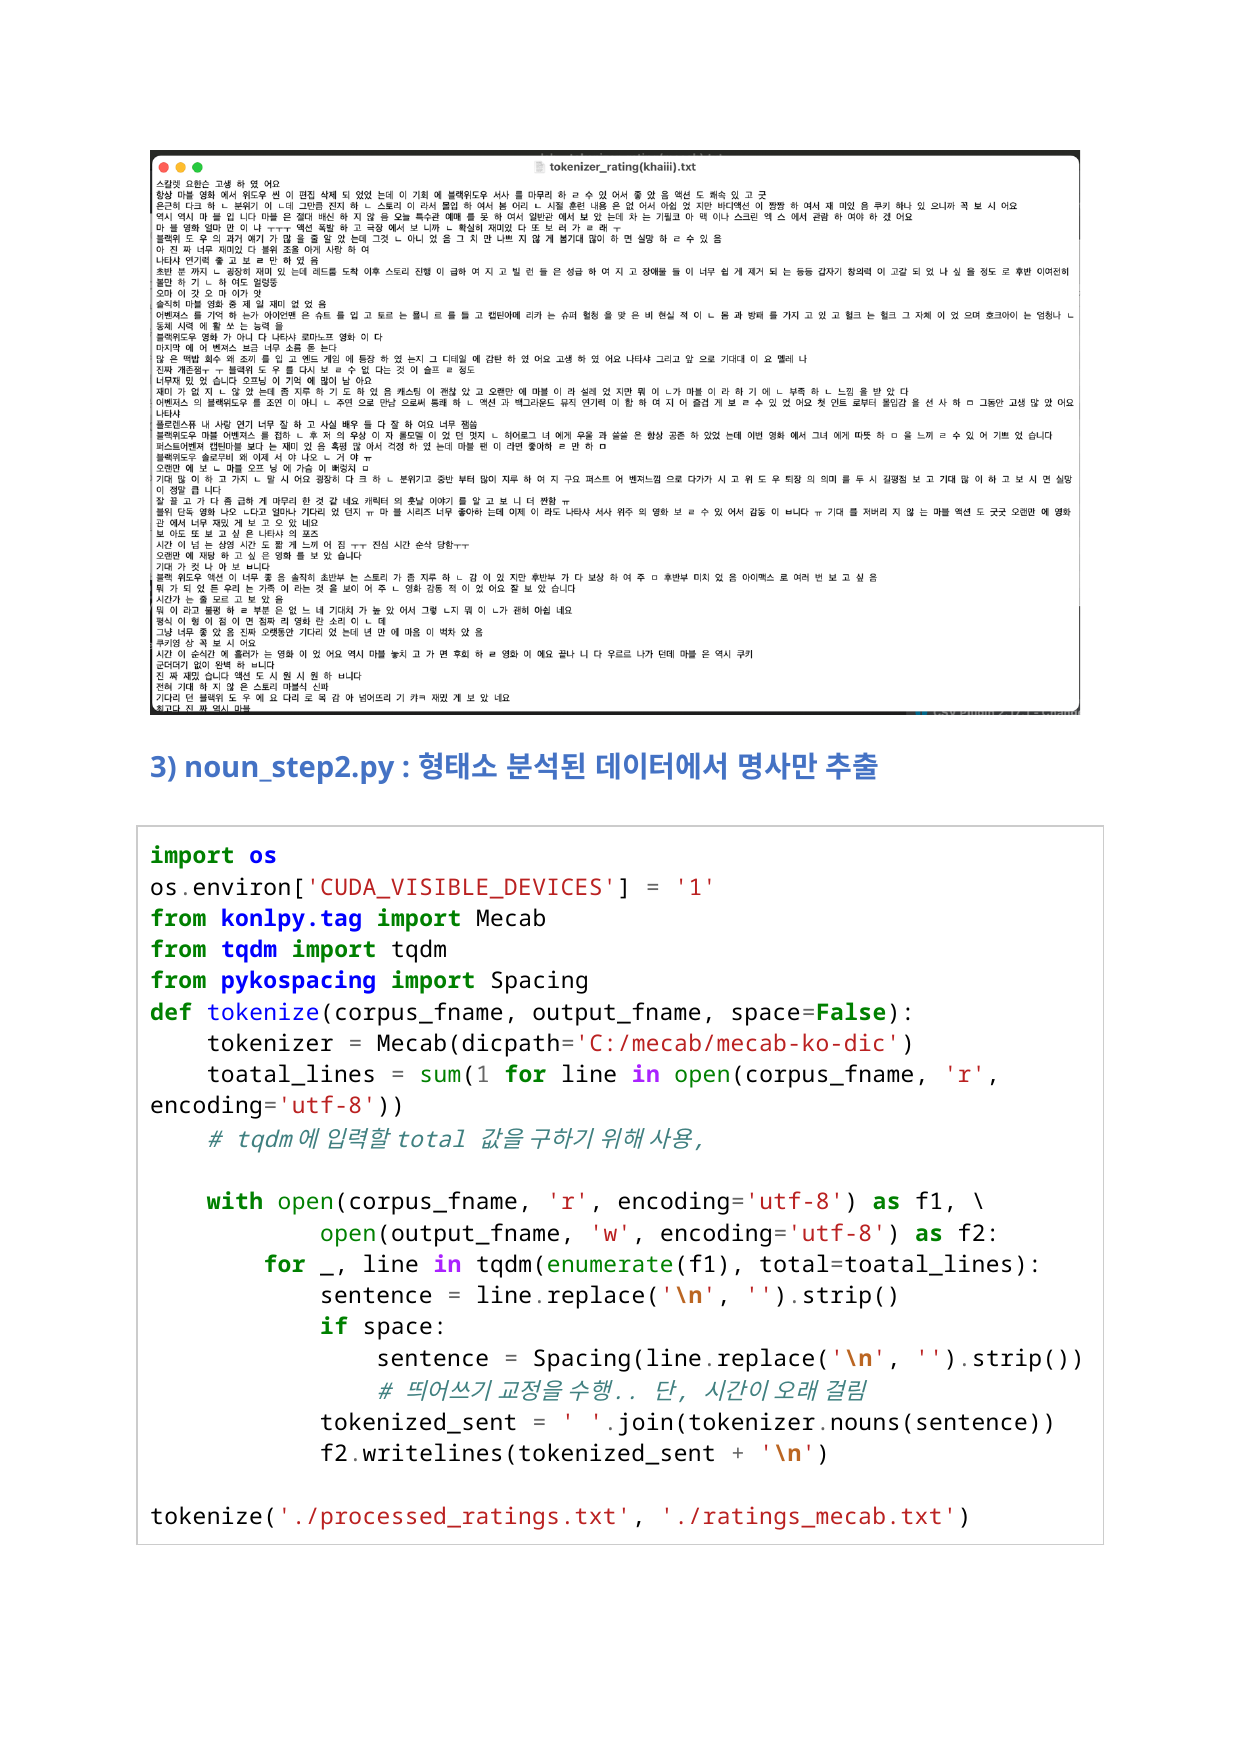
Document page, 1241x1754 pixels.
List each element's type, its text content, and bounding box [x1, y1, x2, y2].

text from tqdm import tqdm [150, 933, 1090, 964]
text import os [138, 827, 1103, 871]
text with open(corpus_fname, 'r', encoding='utf-8') as f1, \ [150, 1185, 1090, 1216]
text tokenized_sent = ' '.join(tokenizer.nouns(sentence)) [150, 1406, 1090, 1437]
text from konlpy.tag import Mecab [150, 902, 1090, 933]
text 3) noun_step2.py : 형태소 분석된 데이터에서 명사만 추출 [150, 743, 1090, 786]
text from pykospacing import Spacing [150, 964, 1090, 996]
text # 띄어쓰기 교정을 수행.. 단, 시간이 오래 걸림 [150, 1373, 1090, 1406]
text for _, line in tqdm(enumerate(f1), total=toatal_lines): [150, 1248, 1090, 1279]
text sentence = line.replace('\n', '').strip() [150, 1279, 1090, 1310]
picture [150, 150, 1081, 715]
text os.environ['CUDA_VISIBLE_DEVICES'] = '1' [150, 871, 1090, 902]
text sentence = Spacing(line.replace('\n', '').strip()) [150, 1341, 1090, 1373]
text f2.writelines(tokenized_sent + '\n') [150, 1437, 1090, 1468]
text tokenizer = Mecab(dicpath='C:/mecab/mecab-ko-dic') [150, 1027, 1090, 1058]
text def tokenize(corpus_fname, output_fname, space=False): [150, 996, 1090, 1027]
text open(output_fname, 'w', encoding='utf-8') as f2: [150, 1216, 1090, 1248]
text if space: [150, 1310, 1090, 1341]
text # tqdm에 입력할 total 값을 구하기 위해 사용, [150, 1121, 1090, 1154]
text toatal_lines = sum(1 for line in open(corpus_fname, 'r', encoding='utf-8')) [150, 1058, 1090, 1121]
text tokenize('./processed_ratings.txt', './ratings_mecab.txt') [138, 1486, 1103, 1544]
